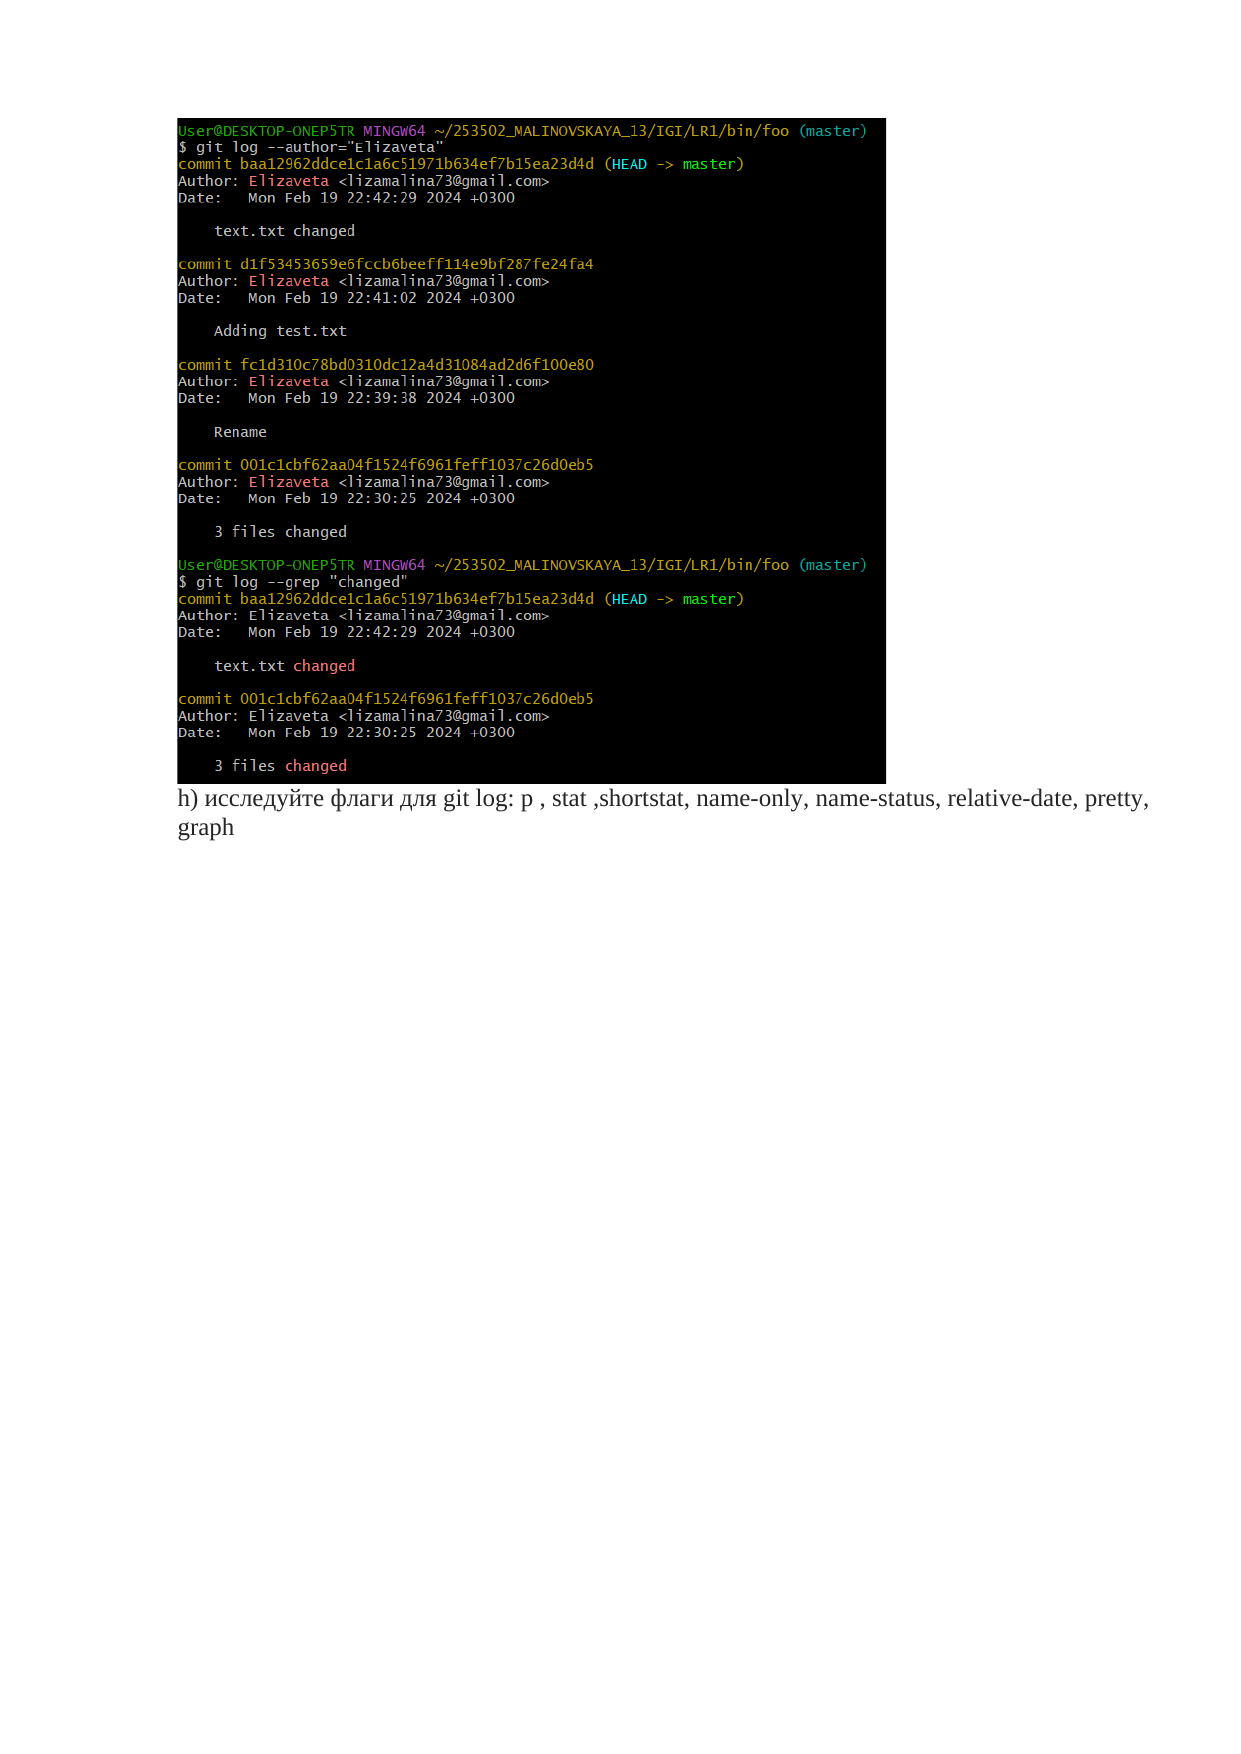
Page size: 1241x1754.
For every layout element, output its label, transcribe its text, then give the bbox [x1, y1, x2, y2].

picture [177, 118, 887, 784]
text h) исследуйте флаги для git log: p , stat ,shortstat, name-only, name-status, relative-date, pretty, graph [234, 783, 1152, 841]
